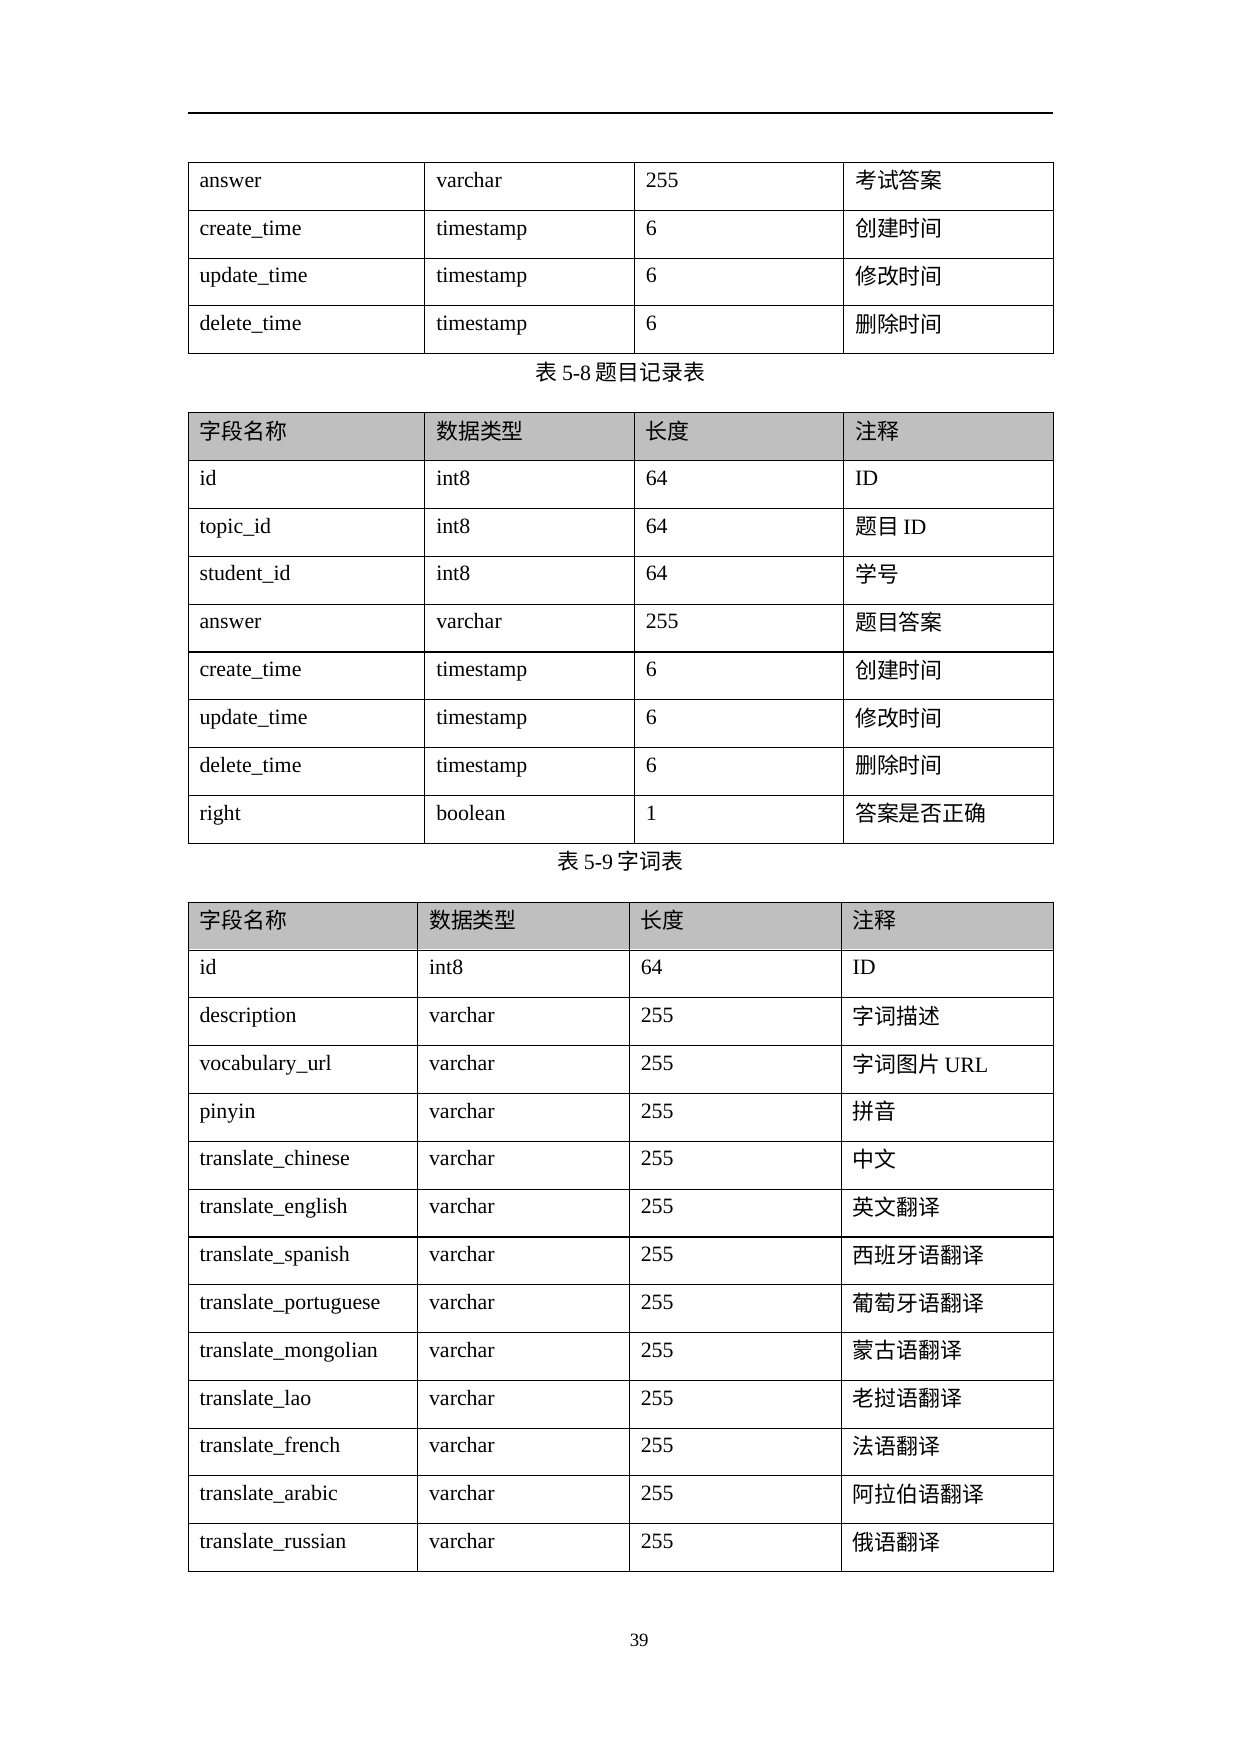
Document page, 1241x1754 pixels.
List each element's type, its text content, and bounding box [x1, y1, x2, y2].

table_header 长度 [630, 903, 841, 949]
table_cell 1 [635, 796, 843, 843]
table_cell 蒙古语翻译 [842, 1333, 1053, 1380]
table_header 数据类型 [425, 413, 634, 460]
table_cell int8 [425, 557, 634, 603]
table_cell 创建时间 [844, 653, 1053, 699]
table_cell varchar [418, 998, 629, 1045]
table_cell varchar [425, 605, 634, 651]
table_cell 法语翻译 [842, 1429, 1053, 1475]
table_cell 64 [635, 557, 843, 603]
table_cell update_time [189, 259, 424, 305]
table_cell timestamp [425, 306, 634, 353]
table_cell answer [189, 163, 424, 210]
table_cell delete_time [189, 306, 424, 353]
table_cell description [189, 998, 417, 1045]
table_cell 255 [635, 605, 843, 651]
table_cell 255 [630, 1429, 841, 1475]
table_cell 255 [635, 163, 843, 210]
table_cell translate_chinese [189, 1142, 417, 1188]
table_cell 西班牙语翻译 [842, 1238, 1053, 1284]
table_header 数据类型 [418, 903, 629, 949]
table_cell timestamp [425, 748, 634, 795]
table_cell 255 [630, 1238, 841, 1284]
table_cell answer [189, 605, 424, 651]
table_cell timestamp [425, 259, 634, 305]
table_cell 字词图片URL [842, 1046, 1053, 1093]
table_cell 答案是否正确 [844, 796, 1053, 843]
table_cell translate_spanish [189, 1238, 417, 1284]
table_cell 6 [635, 700, 843, 747]
table_header 字段名称 [189, 903, 417, 949]
table_cell 6 [635, 653, 843, 699]
table_cell 255 [630, 1333, 841, 1380]
table_cell varchar [418, 1285, 629, 1332]
table_cell translate_portuguese [189, 1285, 417, 1332]
table_cell translate_french [189, 1429, 417, 1475]
table_cell translate_mongolian [189, 1333, 417, 1380]
table_cell varchar [418, 1429, 629, 1475]
table_cell timestamp [425, 653, 634, 699]
table_cell 6 [635, 306, 843, 353]
table_cell 6 [635, 748, 843, 795]
table_cell varchar [418, 1238, 629, 1284]
table_cell translate_arabic [189, 1476, 417, 1523]
table_cell 255 [630, 1046, 841, 1093]
table_cell 中文 [842, 1142, 1053, 1188]
table_cell topic_id [189, 509, 424, 556]
table_cell 创建时间 [844, 211, 1053, 258]
table_cell 俄语翻译 [842, 1524, 1053, 1571]
table_cell 题目ID [844, 509, 1053, 556]
table_cell right [189, 796, 424, 843]
table_cell 255 [630, 1381, 841, 1428]
table_cell 老挝语翻译 [842, 1381, 1053, 1428]
table_cell student_id [189, 557, 424, 603]
table_cell varchar [418, 1046, 629, 1093]
table_cell varchar [418, 1524, 629, 1571]
table_cell 删除时间 [844, 748, 1053, 795]
table_cell create_time [189, 211, 424, 258]
table_cell 255 [630, 1524, 841, 1571]
table_cell timestamp [425, 700, 634, 747]
table_cell 64 [635, 461, 843, 508]
table_cell 英文翻译 [842, 1190, 1053, 1236]
text 表5-9字词表 [187, 844, 1053, 876]
table_cell varchar [418, 1333, 629, 1380]
table_cell id [189, 951, 417, 997]
table_cell 考试答案 [844, 163, 1053, 210]
table_cell varchar [418, 1381, 629, 1428]
table_cell translate_russian [189, 1524, 417, 1571]
table_cell 葡萄牙语翻译 [842, 1285, 1053, 1332]
table_cell ID [844, 461, 1053, 508]
table_cell 修改时间 [844, 259, 1053, 305]
table_cell 学号 [844, 557, 1053, 603]
table_cell timestamp [425, 211, 634, 258]
table_cell ID [842, 951, 1053, 997]
table_cell varchar [425, 163, 634, 210]
table_cell 255 [630, 1190, 841, 1236]
table_cell 255 [630, 998, 841, 1045]
table_cell 删除时间 [844, 306, 1053, 353]
table_cell create_time [189, 653, 424, 699]
table_cell 修改时间 [844, 700, 1053, 747]
table_cell delete_time [189, 748, 424, 795]
table_cell varchar [418, 1142, 629, 1188]
table_cell 阿拉伯语翻译 [842, 1476, 1053, 1523]
table_cell 6 [635, 211, 843, 258]
table_cell varchar [418, 1476, 629, 1523]
table_cell 拼音 [842, 1094, 1053, 1141]
table_cell vocabulary_url [189, 1046, 417, 1093]
table_cell boolean [425, 796, 634, 843]
table_header 长度 [635, 413, 843, 460]
table_cell int8 [418, 951, 629, 997]
table_cell translate_lao [189, 1381, 417, 1428]
table_cell varchar [418, 1190, 629, 1236]
table_cell int8 [425, 461, 634, 508]
table_cell 64 [635, 509, 843, 556]
table_cell translate_english [189, 1190, 417, 1236]
table_cell int8 [425, 509, 634, 556]
table_cell 255 [630, 1094, 841, 1141]
table_cell 6 [635, 259, 843, 305]
text 表5-8题目记录表 [187, 354, 1053, 387]
table_cell varchar [418, 1094, 629, 1141]
table_header 注释 [842, 903, 1053, 949]
table_cell 题目答案 [844, 605, 1053, 651]
table_cell 字词描述 [842, 998, 1053, 1045]
table_cell id [189, 461, 424, 508]
table_header 注释 [844, 413, 1053, 460]
table_cell 255 [630, 1142, 841, 1188]
table_cell 255 [630, 1285, 841, 1332]
table_cell 255 [630, 1476, 841, 1523]
table_header 字段名称 [189, 413, 424, 460]
table_cell 64 [630, 951, 841, 997]
table_cell update_time [189, 700, 424, 747]
table_cell pinyin [189, 1094, 417, 1141]
